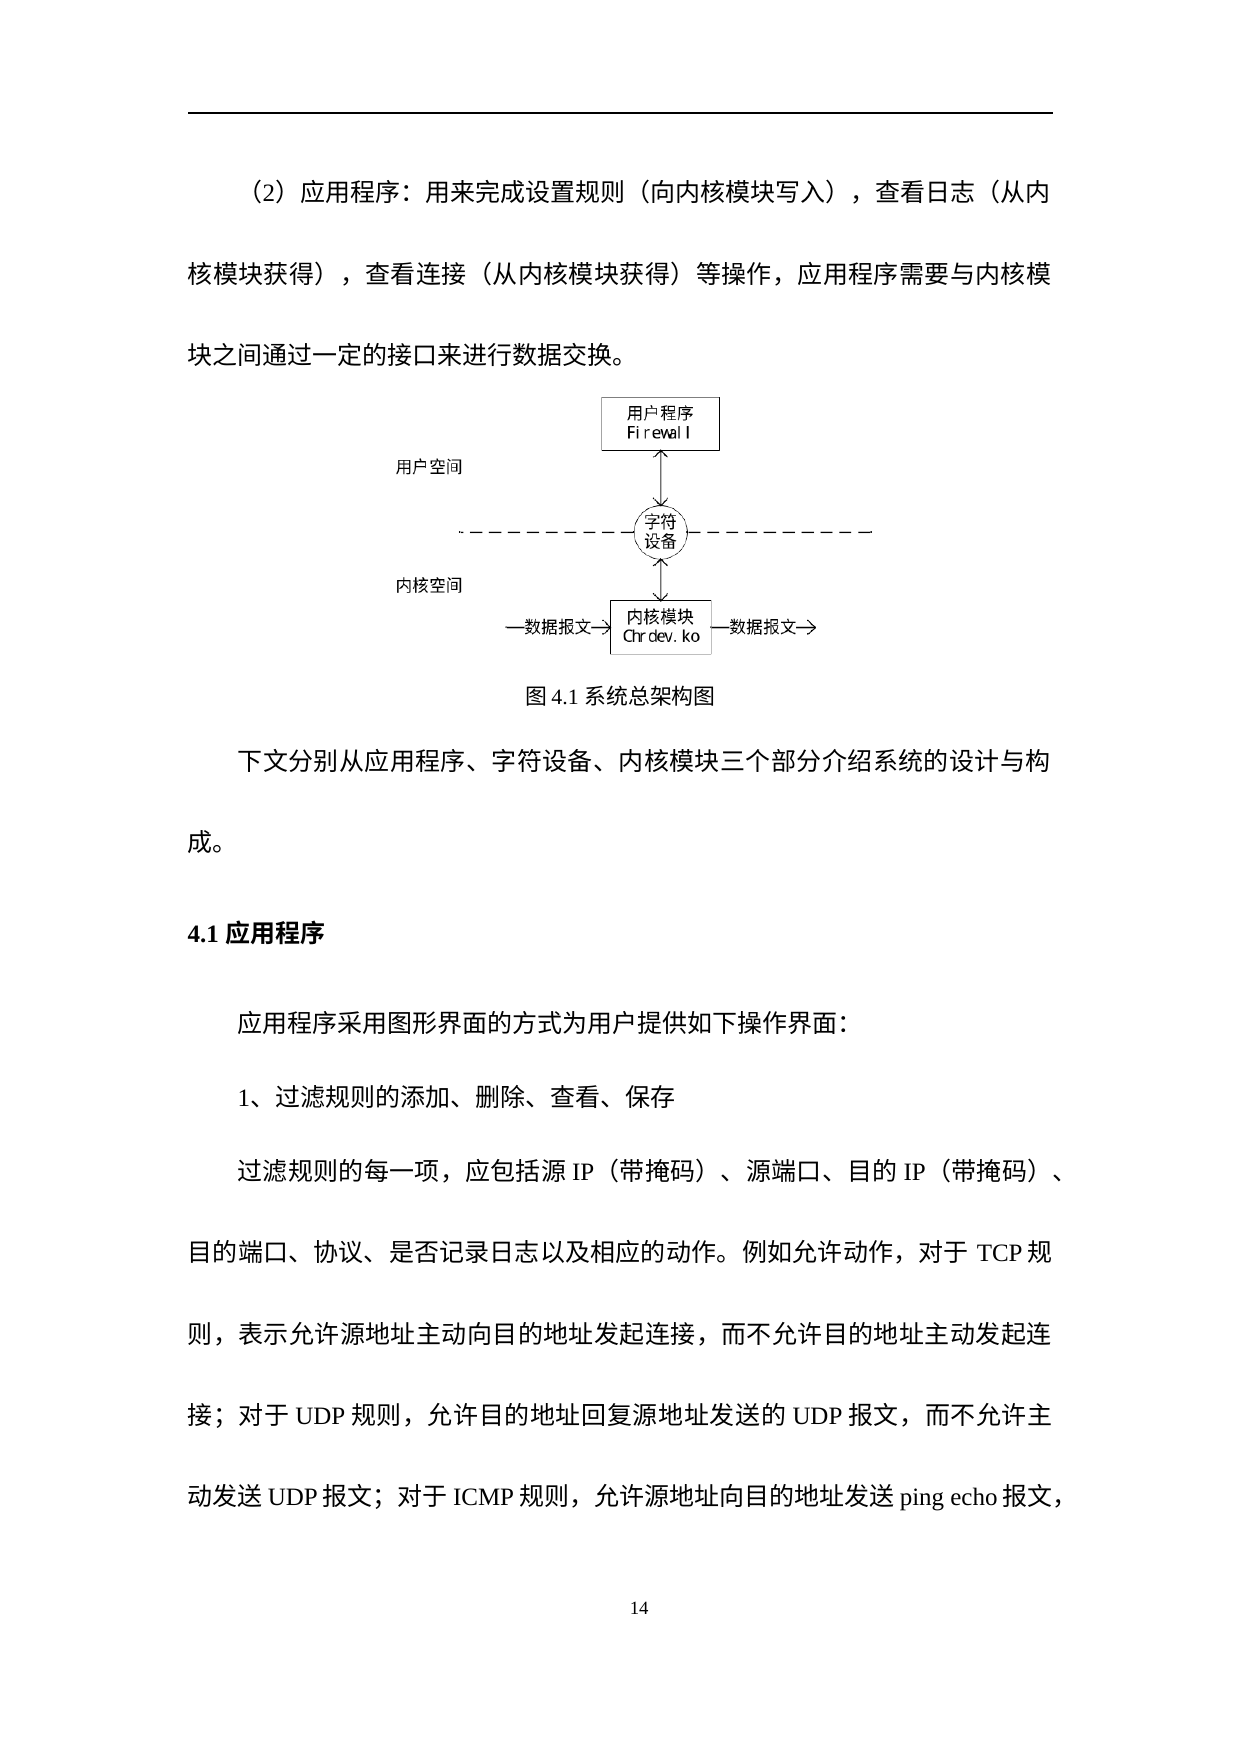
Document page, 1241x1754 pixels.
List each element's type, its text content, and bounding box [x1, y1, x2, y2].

text （2）应用程序：用来完成设置规则（向内核模块写入），查看日志（从内核模块获得），查看连接（从内核模块获得）等操作，应用程序需要与内核模块之间通过一定的接口来进行数据交换。 [187, 158, 1053, 386]
subtitle 图4.1 系统总架构图 [187, 678, 1053, 711]
text 1、过滤规则的添加、删除、查看、保存 [187, 1063, 1053, 1128]
subtitle 4.1 应用程序 [187, 899, 1053, 964]
text 下文分别从应用程序、字符设备、内核模块三个部分介绍系统的设计与构成。 [187, 727, 1053, 873]
text 应用程序采用图形界面的方式为用户提供如下操作界面： [187, 989, 1053, 1054]
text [187, 1137, 1053, 1527]
